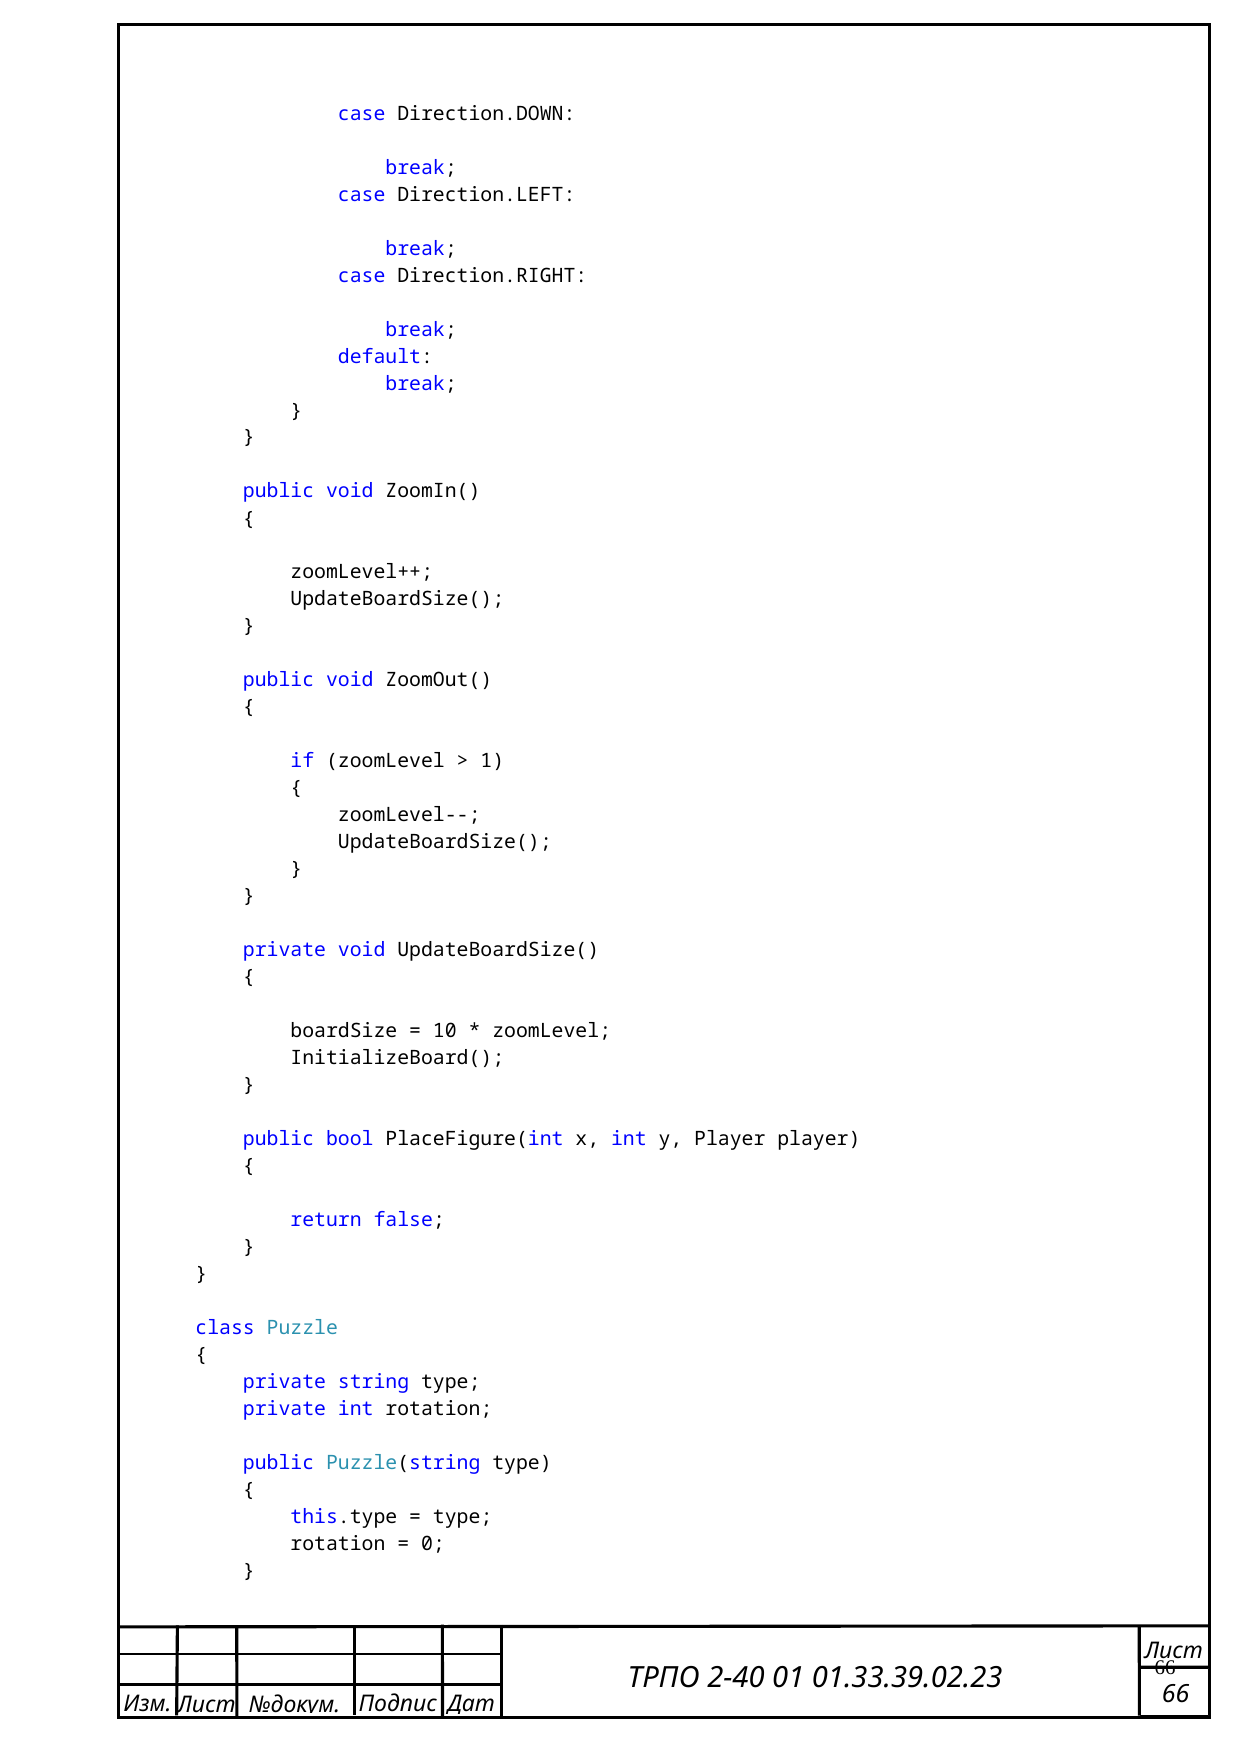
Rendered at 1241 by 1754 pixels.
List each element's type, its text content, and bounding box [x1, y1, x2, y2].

text public bool PlaceFigure(int x, int y, Player player) [148, 1124, 1175, 1151]
text UpdateBoardSize(); [148, 585, 1175, 612]
text rotation = 0; [148, 1529, 1175, 1556]
text public Puzzle(string type) [148, 1448, 1175, 1475]
text { [148, 962, 1175, 989]
text case Direction.LEFT: [148, 180, 1175, 207]
text { [148, 1340, 1175, 1367]
text class Puzzle [148, 1313, 1175, 1340]
text { [148, 693, 1175, 719]
text break; [148, 369, 1175, 396]
text return false; [148, 1205, 1175, 1232]
text } [148, 612, 1175, 639]
text } [148, 423, 1175, 450]
text break; [148, 315, 1175, 342]
text { [148, 1475, 1175, 1502]
text zoomLevel++; [148, 558, 1175, 585]
text { [148, 504, 1175, 531]
text } [148, 854, 1175, 881]
text boardSize = 10 * zoomLevel; [148, 1016, 1175, 1043]
text break; [148, 234, 1175, 261]
text zoomLevel--; [148, 801, 1175, 827]
text case Direction.RIGHT: [148, 261, 1175, 288]
text case Direction.DOWN: [148, 99, 1175, 126]
text if (zoomLevel > 1) [148, 747, 1175, 773]
text } [148, 396, 1175, 423]
text } [148, 1556, 1175, 1583]
text } [148, 1070, 1175, 1097]
text break; [148, 153, 1175, 180]
text default: [148, 342, 1175, 369]
text } [148, 881, 1175, 908]
text InitializeBoard(); [148, 1043, 1175, 1070]
text UpdateBoardSize(); [148, 827, 1175, 854]
text { [148, 773, 1175, 801]
text { [148, 1151, 1175, 1178]
text } [148, 1259, 1175, 1286]
text public void ZoomIn() [148, 477, 1175, 504]
text public void ZoomOut() [148, 666, 1175, 693]
text private string type; [148, 1367, 1175, 1394]
text private void UpdateBoardSize() [148, 935, 1175, 962]
text this.type = type; [148, 1502, 1175, 1529]
text } [148, 1232, 1175, 1259]
text private int rotation; [148, 1394, 1175, 1421]
